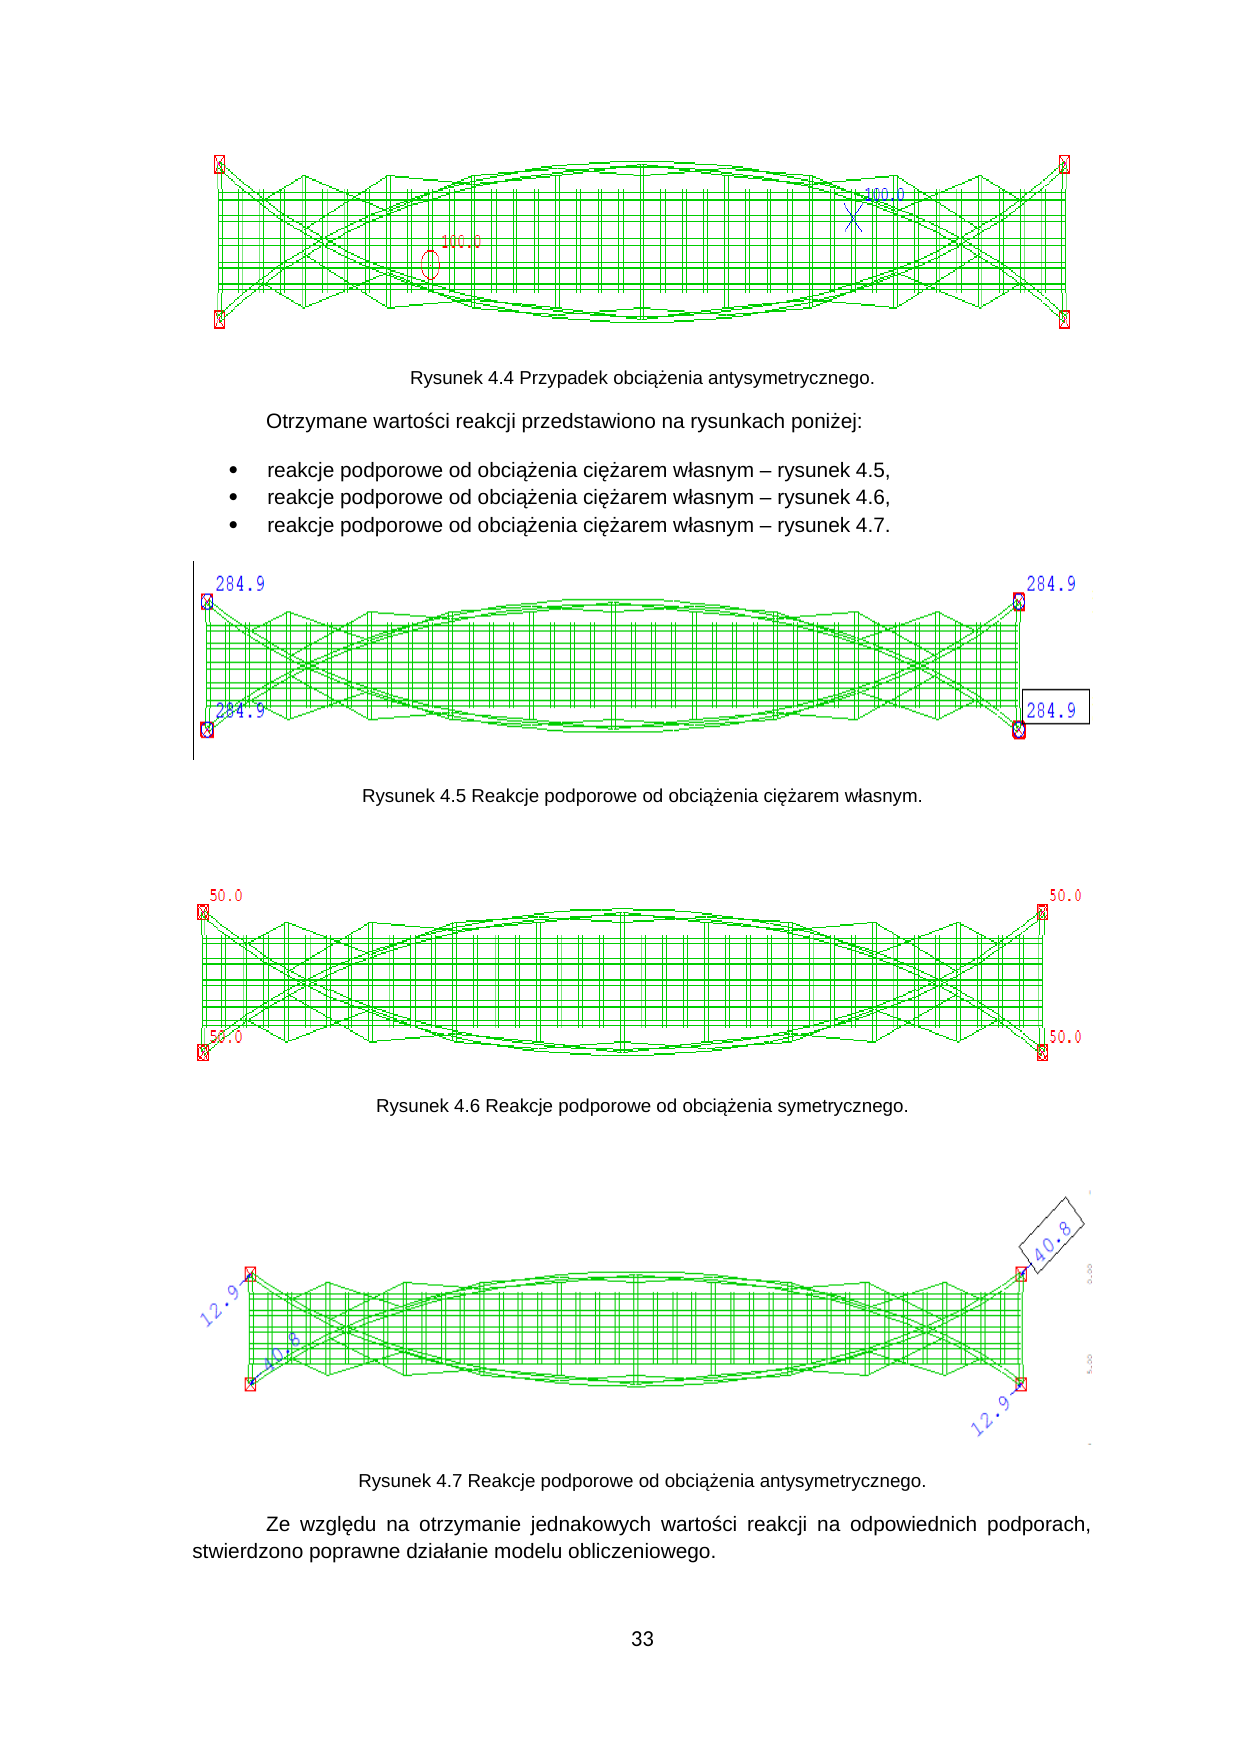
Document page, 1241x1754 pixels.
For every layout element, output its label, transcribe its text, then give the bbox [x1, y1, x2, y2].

picture [192, 561, 1093, 760]
text Otrzymane wartości reakcji przedstawiono na rysunkach poniżej: [192, 409, 1092, 433]
list reakcje podporowe od obciążenia ciężarem własnym – rysunek 4.5, [229, 458, 1092, 482]
picture [191, 1189, 1092, 1445]
text Rysunek 4.5 Reakcje podporowe od obciążenia ciężarem własnym. [192, 784, 1092, 806]
picture [209, 147, 1075, 342]
list reakcje podporowe od obciążenia ciężarem własnym – rysunek 4.7. [229, 513, 1092, 537]
text Ze względu na otrzymanie jednakowych wartości reakcji na odpowiednich podporach, stwierdzono poprawne działanie modelu obliczeniowego. [192, 1512, 1092, 1563]
text Rysunek 4.6 Reakcje podporowe od obciążenia symetrycznego. [192, 1094, 1092, 1116]
list reakcje podporowe od obciążenia ciężarem własnym – rysunek 4.6, [229, 485, 1092, 509]
text Rysunek 4.7 Reakcje podporowe od obciążenia antysymetrycznego. [192, 1469, 1092, 1491]
text Rysunek 4.4 Przypadek obciążenia antysymetrycznego. [192, 367, 1092, 388]
picture [191, 879, 1092, 1070]
